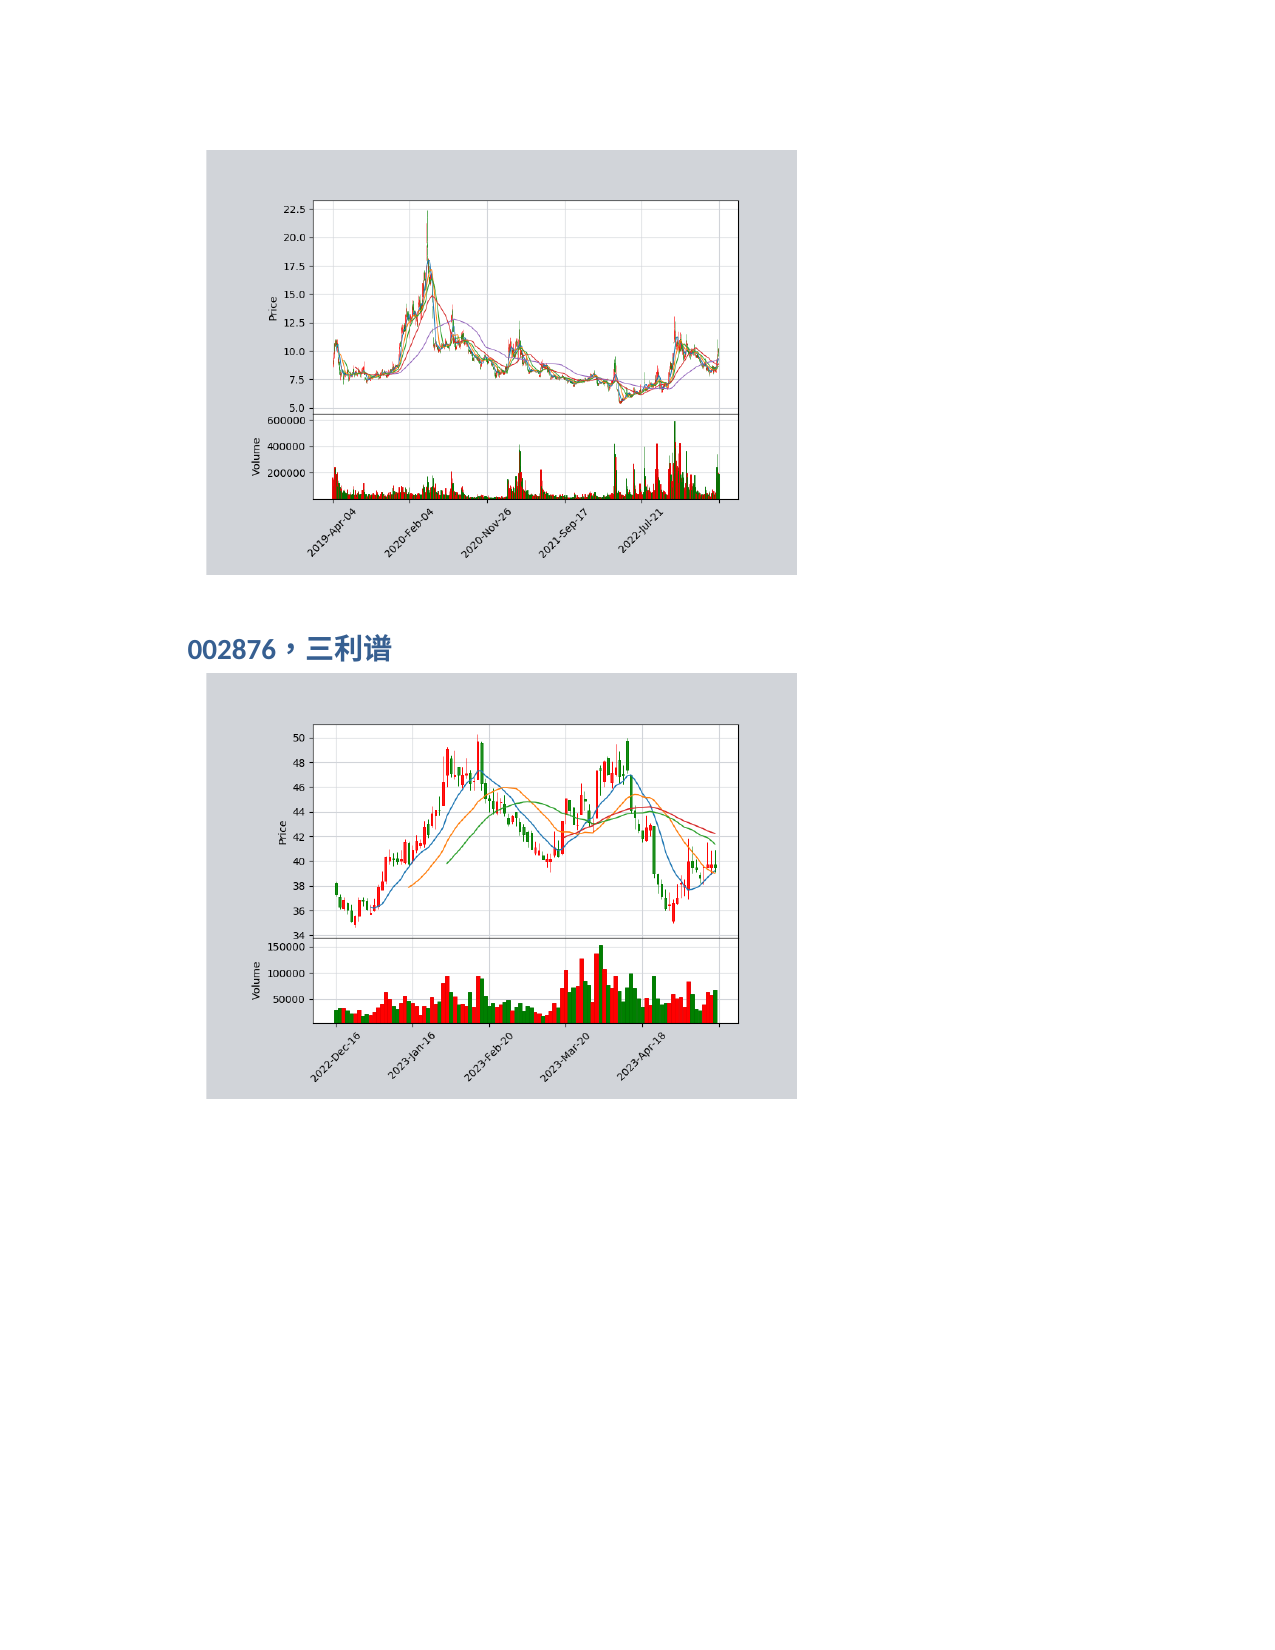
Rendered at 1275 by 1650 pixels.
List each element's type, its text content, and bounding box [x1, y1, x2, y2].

picture [206, 673, 797, 1099]
subtitle 002876，三利谱 [187, 628, 1087, 668]
picture [206, 150, 797, 575]
